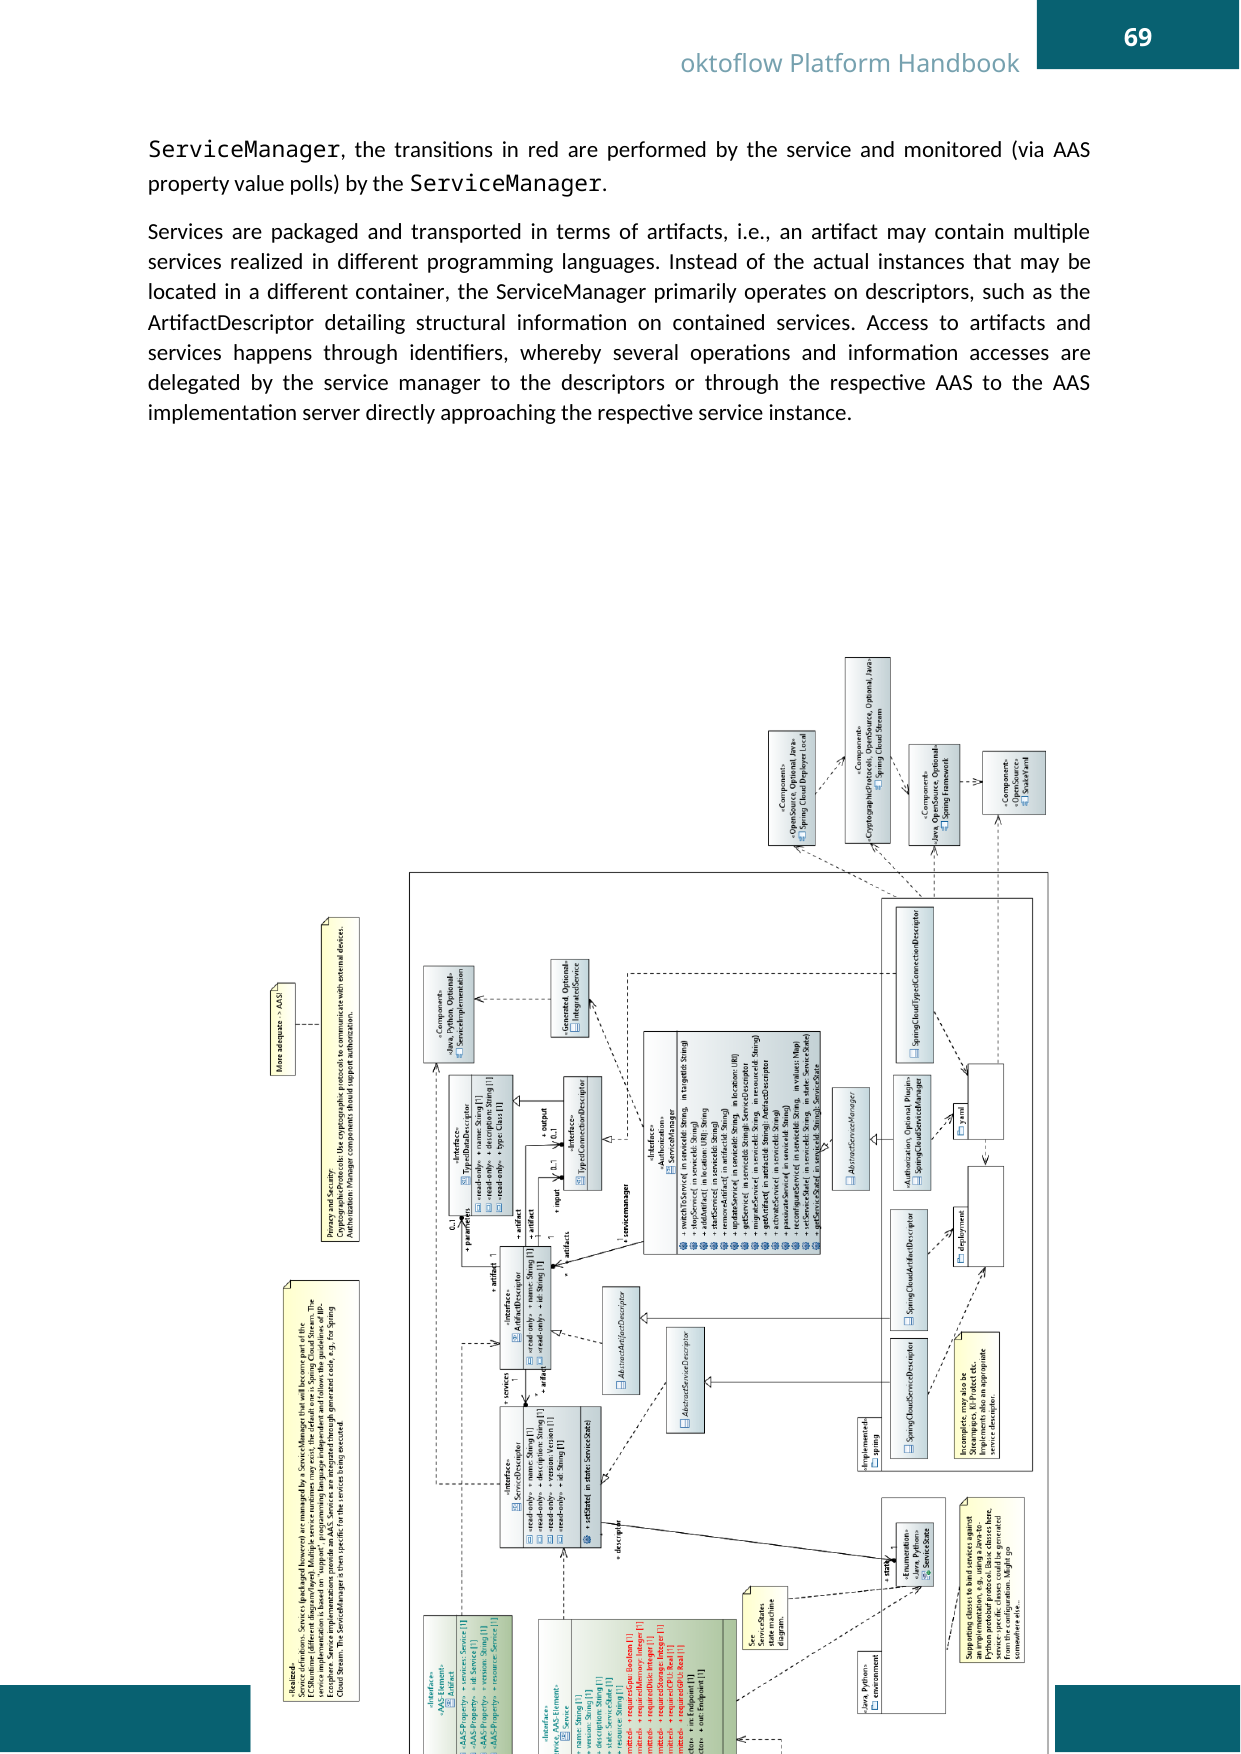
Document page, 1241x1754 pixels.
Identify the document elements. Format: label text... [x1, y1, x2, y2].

text Services are packaged and transported in terms of artifacts, i.e., an artifact may contain multiple services realized in different programming languages. Instead of the actual instances that may be located in a different container, the ServiceManager primarily operates on descriptors, such as the ArtifactDescriptor detailing structural information on contained services. Access to artifacts and services happens through identifiers, whereby several operations and information accesses are delegated by the service manager to the descriptors or through the respective AAS to the AAS implementation server directly approaching the respective service instance. [148, 217, 1093, 426]
picture [251, 652, 1055, 1754]
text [148, 133, 1093, 198]
